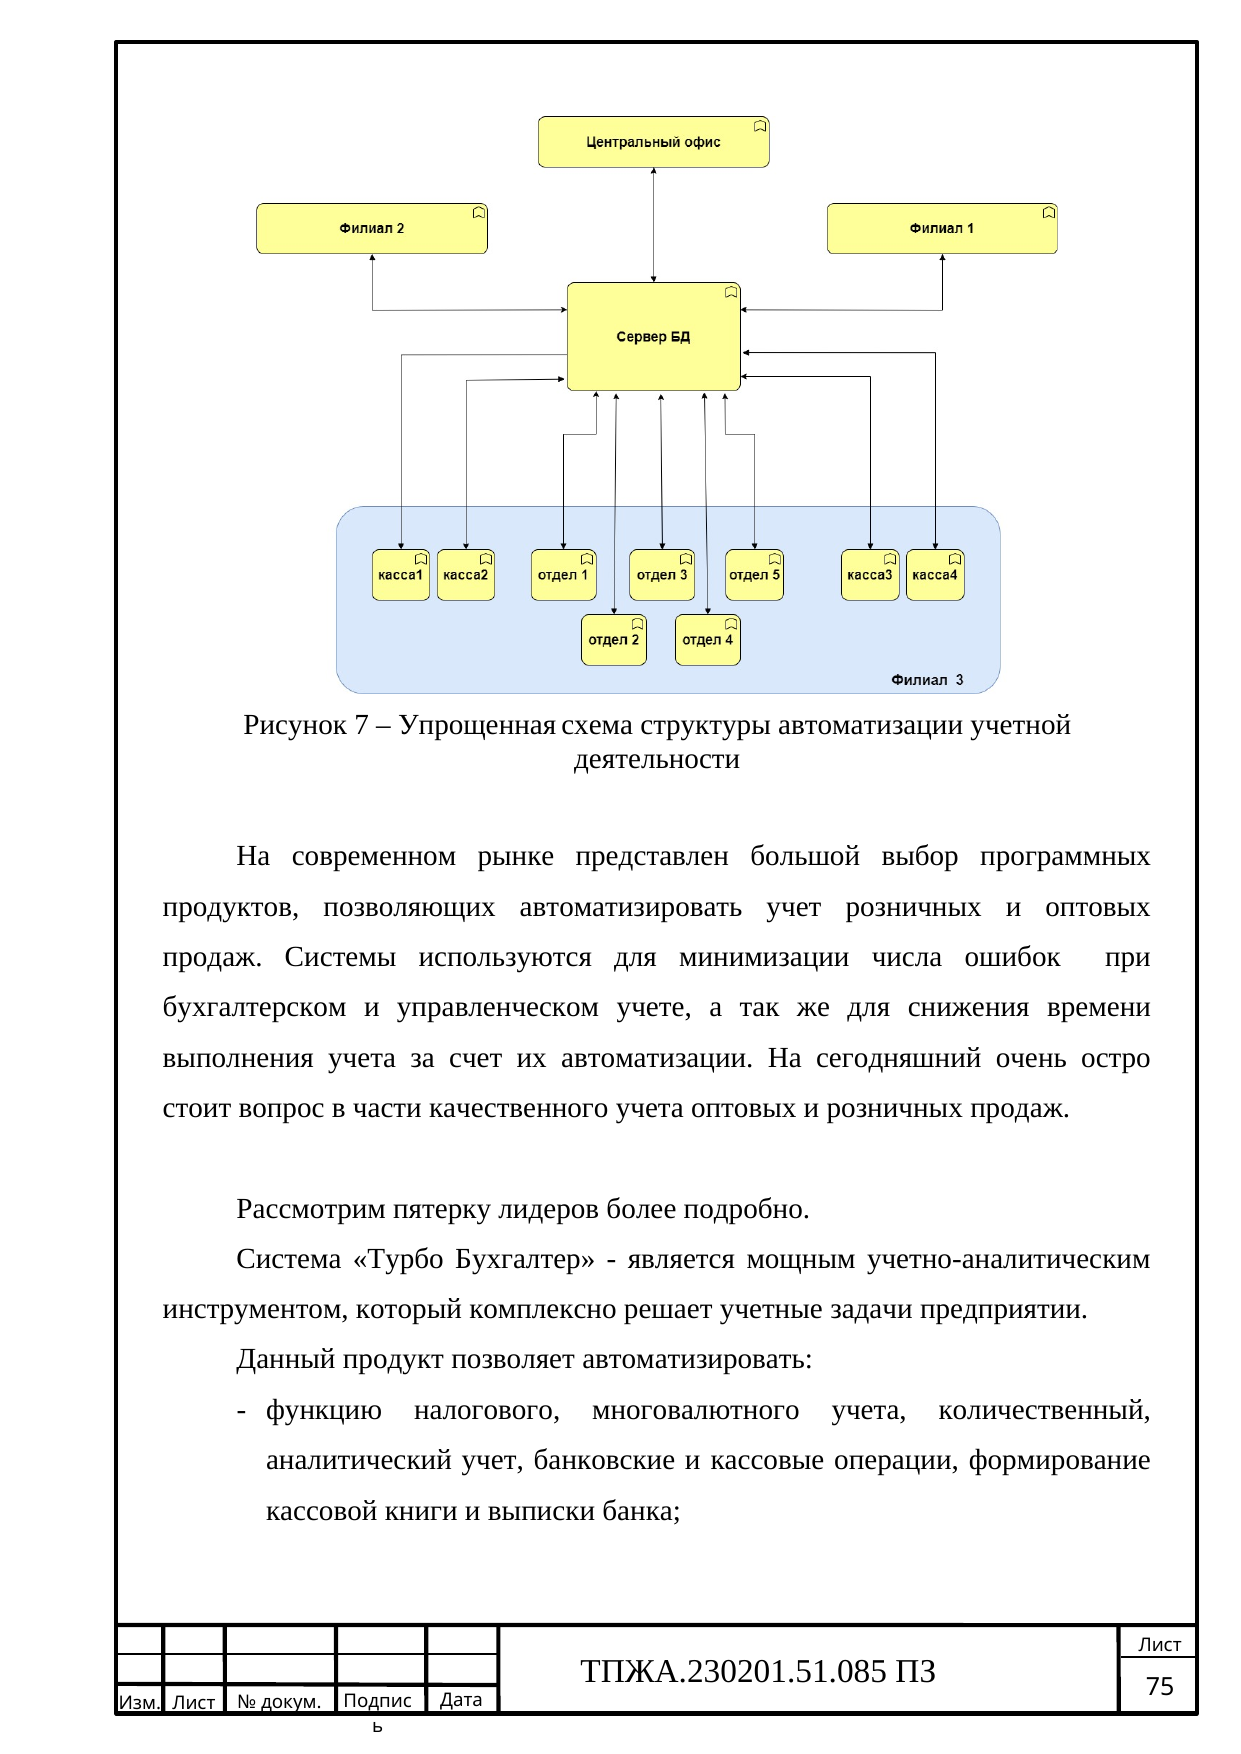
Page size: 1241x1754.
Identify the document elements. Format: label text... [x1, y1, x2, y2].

picture [256, 116, 1058, 694]
text Система «Турбо Бухгалтер» - является мощным учетно-аналитическим инструментом, который комплексно решает учетные задачи предприятии. [162, 1241, 1152, 1325]
list функцию налогового, многовалютного учета, количественный, аналитический учет, банковские и кассовые операции, формирование кассовой книги и выписки банка; [236, 1392, 1152, 1526]
text На современном рынке представлен большой выбор программных продуктов, позволяющих автоматизировать учет розничных и оптовых продаж. Системы используются для минимизации числа ошибок при бухгалтерском и управленческом учете, а так же для снижения времени выполнения учета за счет их автоматизации. На сегодняшний очень остро стоит вопрос в части качественного учета оптовых и розничных продаж. [162, 838, 1152, 1124]
text Данный продукт позволяет автоматизировать: [162, 1342, 1152, 1375]
text Рисунок 7 – Упрощенная схема структуры автоматизации учетной деятельности [162, 707, 1152, 774]
text Рассмотрим пятерку лидеров более подробно. [162, 1191, 1152, 1224]
